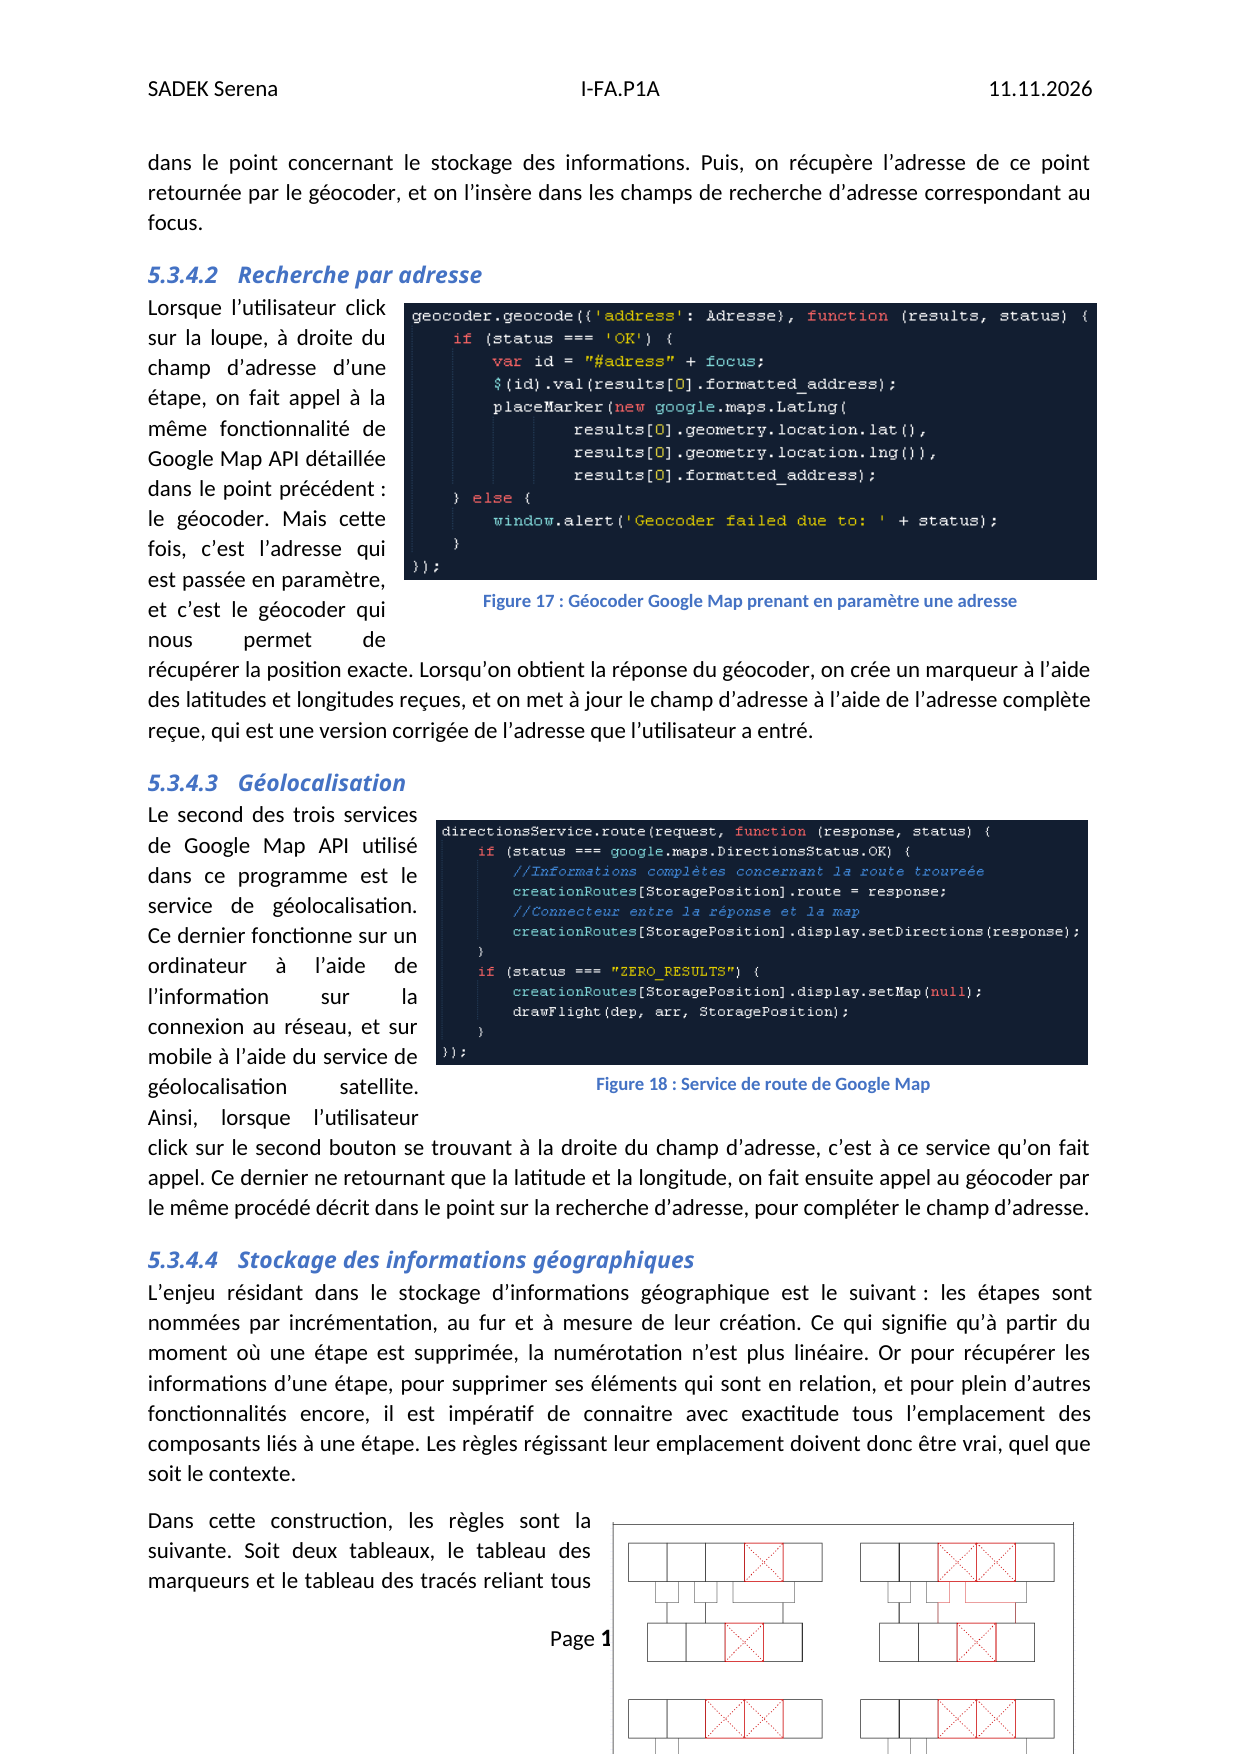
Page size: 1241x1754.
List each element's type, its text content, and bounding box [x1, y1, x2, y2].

subtitle Recherche par adresse [148, 259, 1093, 290]
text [148, 1506, 1093, 1594]
picture [404, 303, 1097, 580]
text L’enjeu résidant dans le stockage d’informations géographique est le suivant : les étapes sont nommées par incrémentation, au fur et à mesure de leur création. Ce qui signifie qu’à partir du moment où une étape est supprimée, la numérotation n’est plus linéaire. Or pour récupérer les informations d’une étape, pour supprimer ses éléments qui sont en relation, et pour plein d’autres fonctionnalités encore, il est impératif de connaitre avec exactitude tous l’emplacement des composants liés à une étape. Les règles régissant leur emplacement doivent donc être vrai, quel que soit le contexte. [148, 1278, 1093, 1487]
subtitle Stockage des informations géographiques [148, 1244, 1093, 1276]
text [148, 148, 1093, 236]
picture [610, 1522, 1076, 1754]
picture [436, 820, 1088, 1065]
subtitle Géolocalisation [148, 767, 1093, 798]
